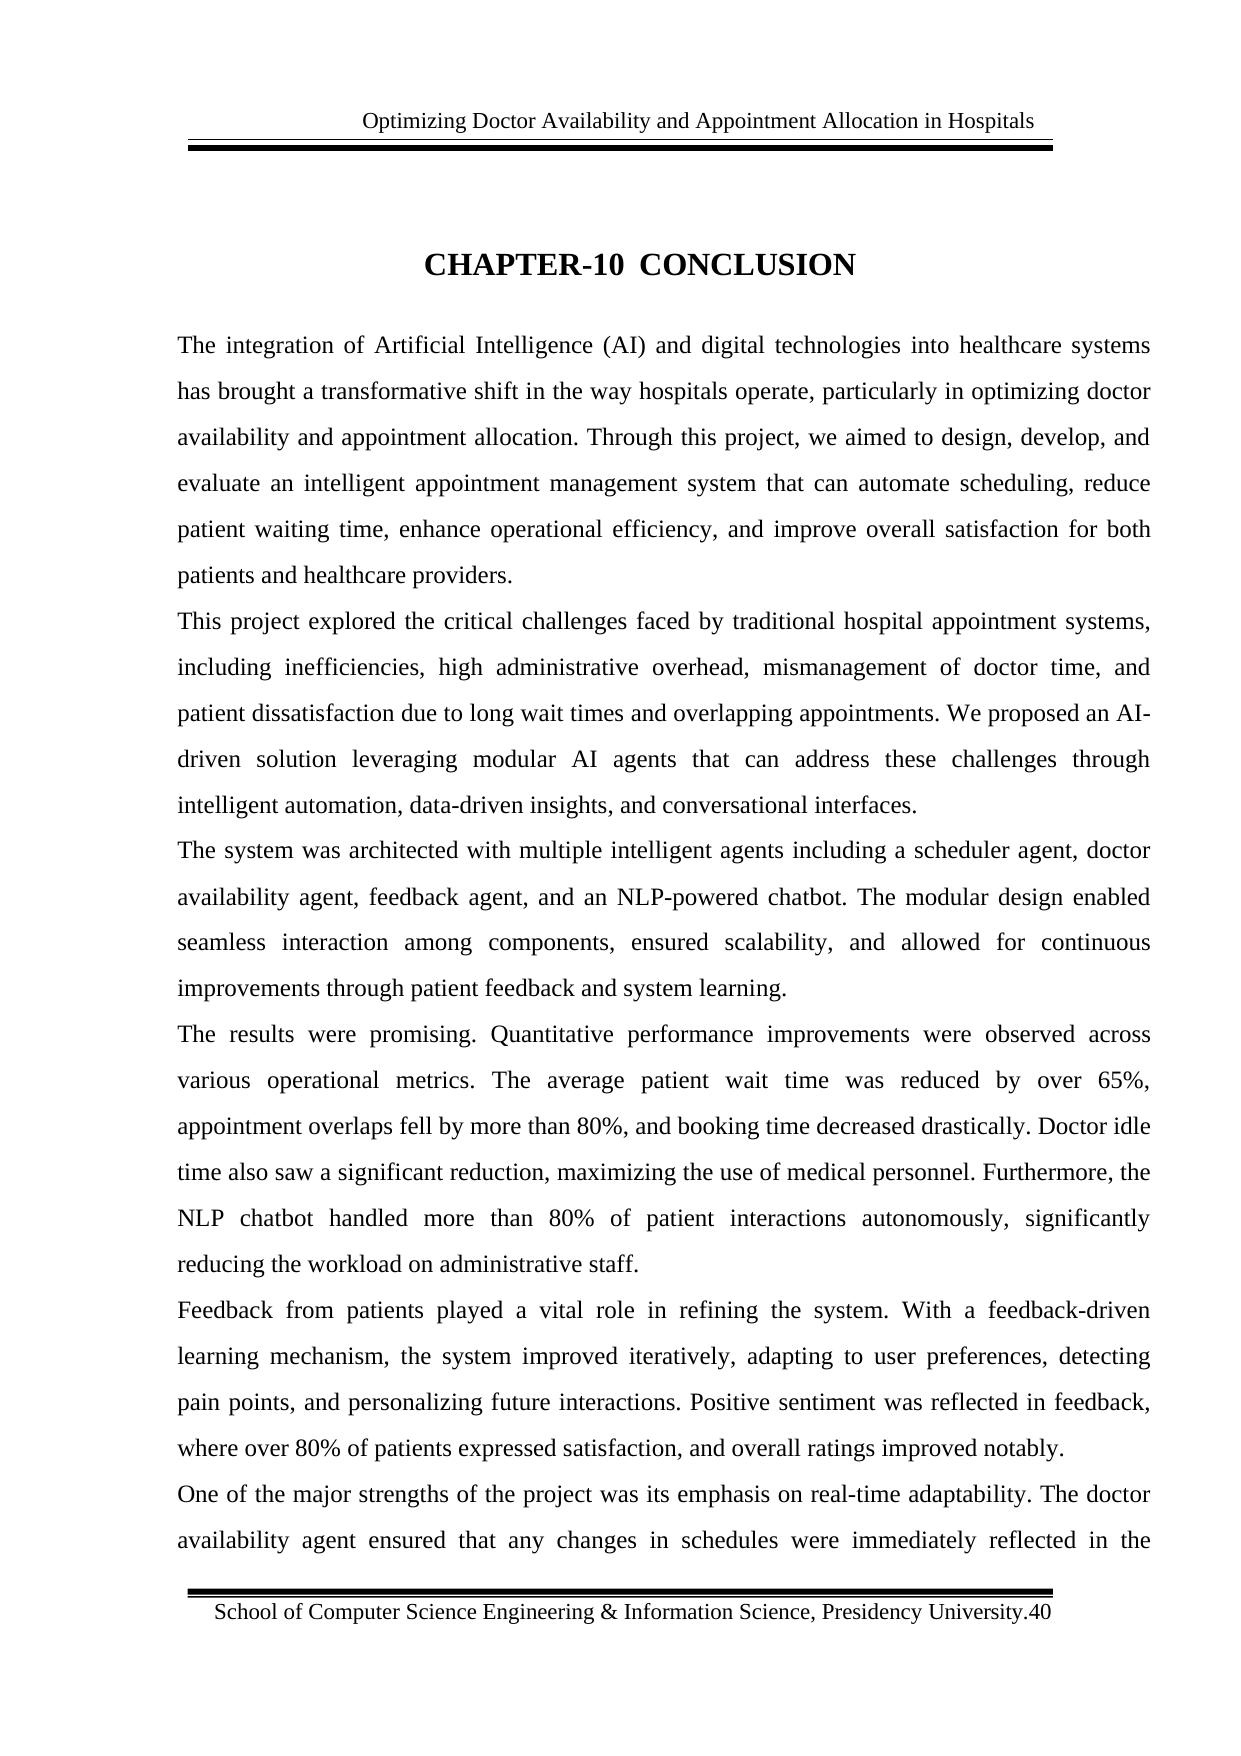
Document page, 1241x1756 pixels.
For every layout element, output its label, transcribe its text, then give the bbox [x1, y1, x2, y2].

subtitle CHAPTER-10 CONCLUSION [177, 245, 1103, 282]
text Feedback from patients played a vital role in refining the system. With a feedback-driven learning mechanism, the system improved iteratively, adapting to user preferences, detecting pain points, and personalizing future interactions. Positive sentiment was reflected in feedback, where over 80% of patients expressed satisfaction, and overall ratings improved notably. [177, 1295, 1152, 1462]
text This project explored the critical challenges faced by traditional hospital appointment systems, including inefficiencies, high administrative overhead, mismanagement of doctor time, and patient dissatisfaction due to long wait times and overlapping appointments. We proposed an AI-driven solution leveraging modular AI agents that can address these challenges through intelligent automation, data-driven insights, and conversational interfaces. [177, 606, 1152, 818]
text The system was architected with multiple intelligent agents including a scheduler agent, doctor availability agent, feedback agent, and an NLP-powered chatbot. The modular design enabled seamless interaction among components, ensured scalability, and allowed for continuous improvements through patient feedback and system learning. [177, 836, 1152, 1002]
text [177, 1479, 1152, 1553]
text The integration of Artificial Intelligence (AI) and digital technologies into healthcare systems has brought a transformative shift in the way hospitals operate, particularly in optimizing doctor availability and appointment allocation. Through this project, we aimed to design, develop, and evaluate an intelligent appointment management system that can automate scheduling, reduce patient waiting time, enhance operational efficiency, and improve overall satisfaction for both patients and healthcare providers. [177, 330, 1152, 589]
text The results were promising. Quantitative performance improvements were observed across various operational metrics. The average patient wait time was reduced by over 65%, appointment overlaps fell by more than 80%, and booking time decreased drastically. Doctor idle time also saw a significant reduction, maximizing the use of medical personnel. Furthermore, the NLP chatbot handled more than 80% of patient interactions autonomously, significantly reducing the workload on administrative staff. [177, 1019, 1152, 1278]
